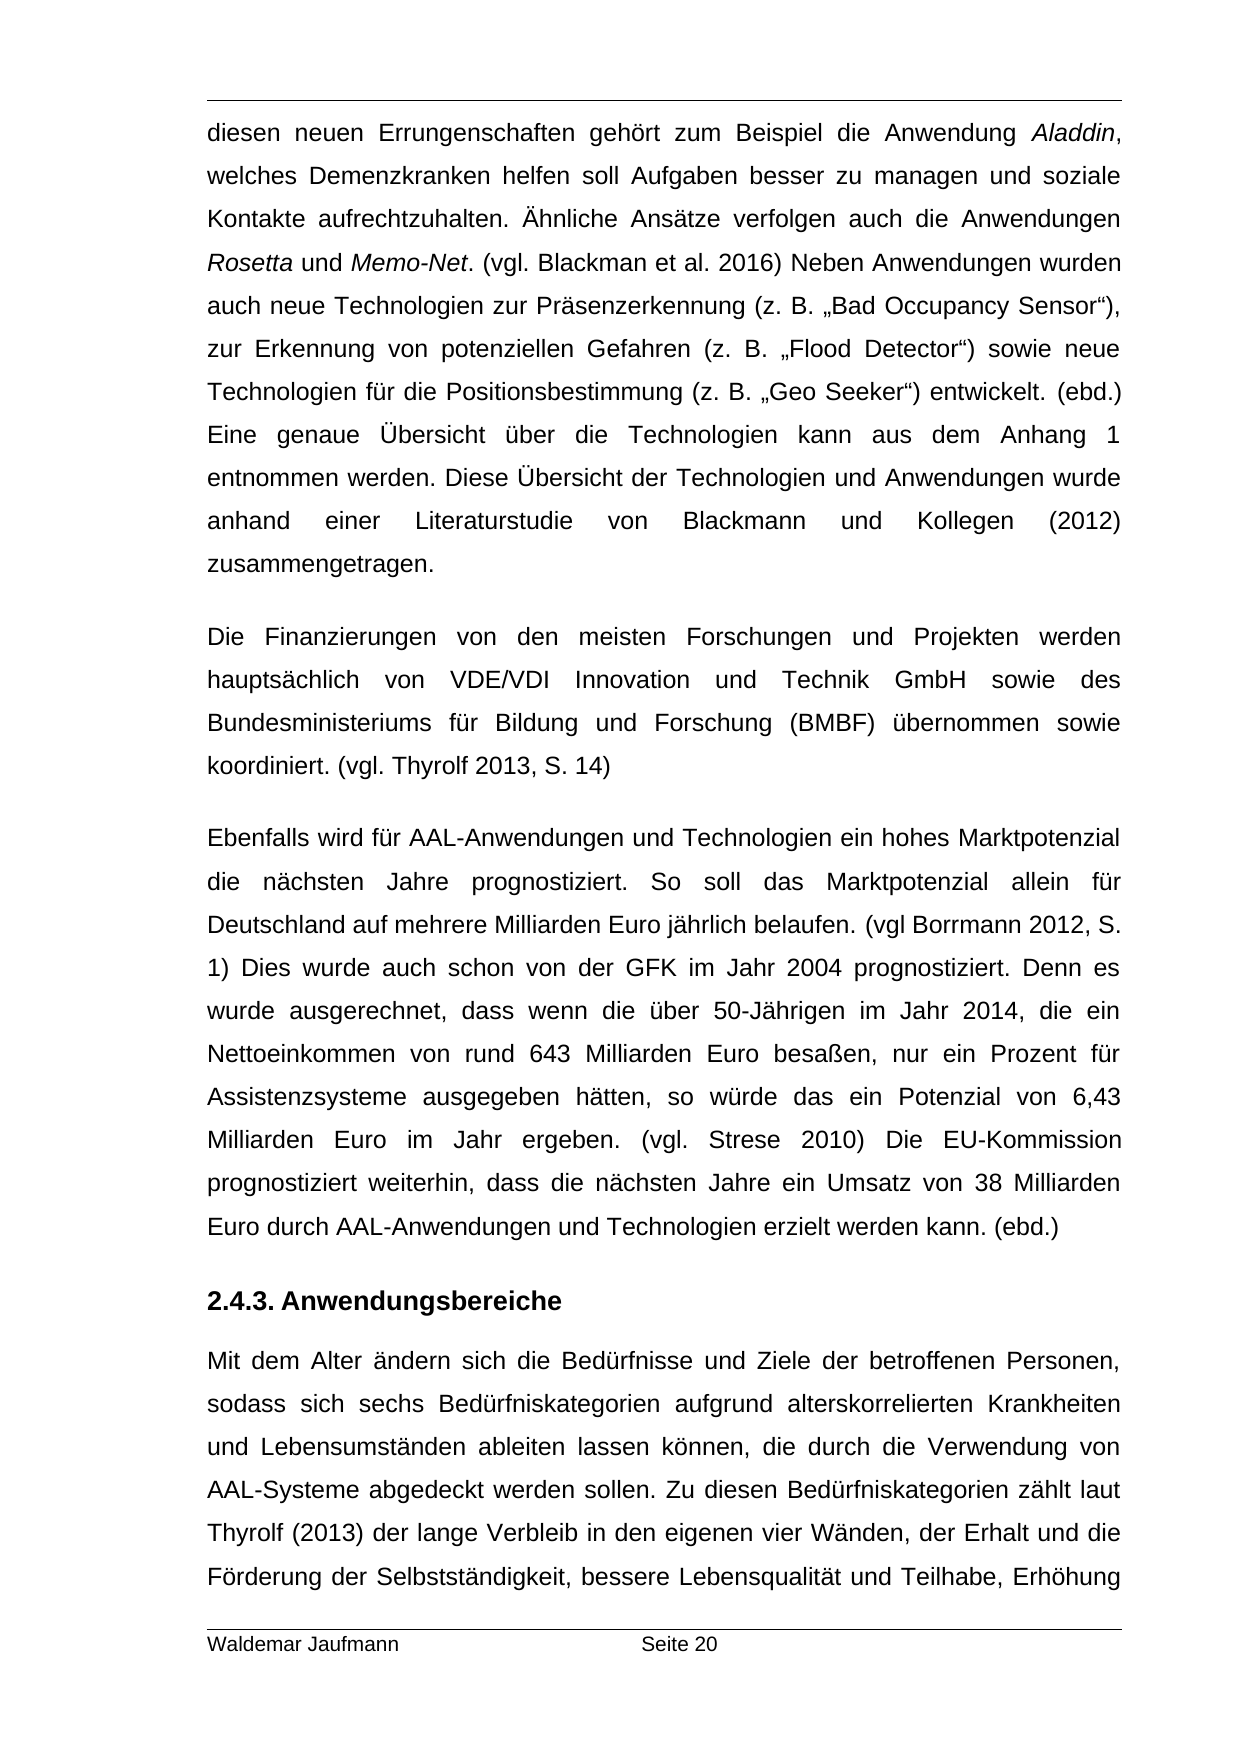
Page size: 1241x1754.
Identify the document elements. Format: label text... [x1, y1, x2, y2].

subtitle Anwendungsbereiche [207, 1284, 1122, 1317]
text Die Finanzierungen von den meisten Forschungen und Projekten werden hauptsächlich von VDE/VDI Innovation und Technik GmbH sowie des Bundesministeriums für Bildung und Forschung (BMBF) übernommen sowie koordiniert. (vgl. Thyrolf 2013, S. 14) [207, 622, 1122, 780]
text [207, 118, 1122, 578]
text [207, 1346, 1122, 1590]
text Ebenfalls wird für AAL-Anwendungen und Technologien ein hohes Marktpotenzial die nächsten Jahre prognostiziert. So soll das Marktpotenzial allein für Deutschland auf mehrere Milliarden Euro jährlich belaufen. (vgl Borrmann 2012, S. 1) Dies wurde auch schon von der GFK im Jahr 2004 prognostiziert. Denn es wurde ausgerechnet, dass wenn die über 50-Jährigen im Jahr 2014, die ein Nettoeinkommen von rund 643 Milliarden Euro besaßen, nur ein Prozent für Assistenzsysteme ausgegeben hätten, so würde das ein Potenzial von 6,43 Milliarden Euro im Jahr ergeben. (vgl. Strese 2010) Die EU-Kommission prognostiziert weiterhin, dass die nächsten Jahre ein Umsatz von 38 Milliarden Euro durch AAL-Anwendungen und Technologien erzielt werden kann. (ebd.) [207, 823, 1122, 1240]
